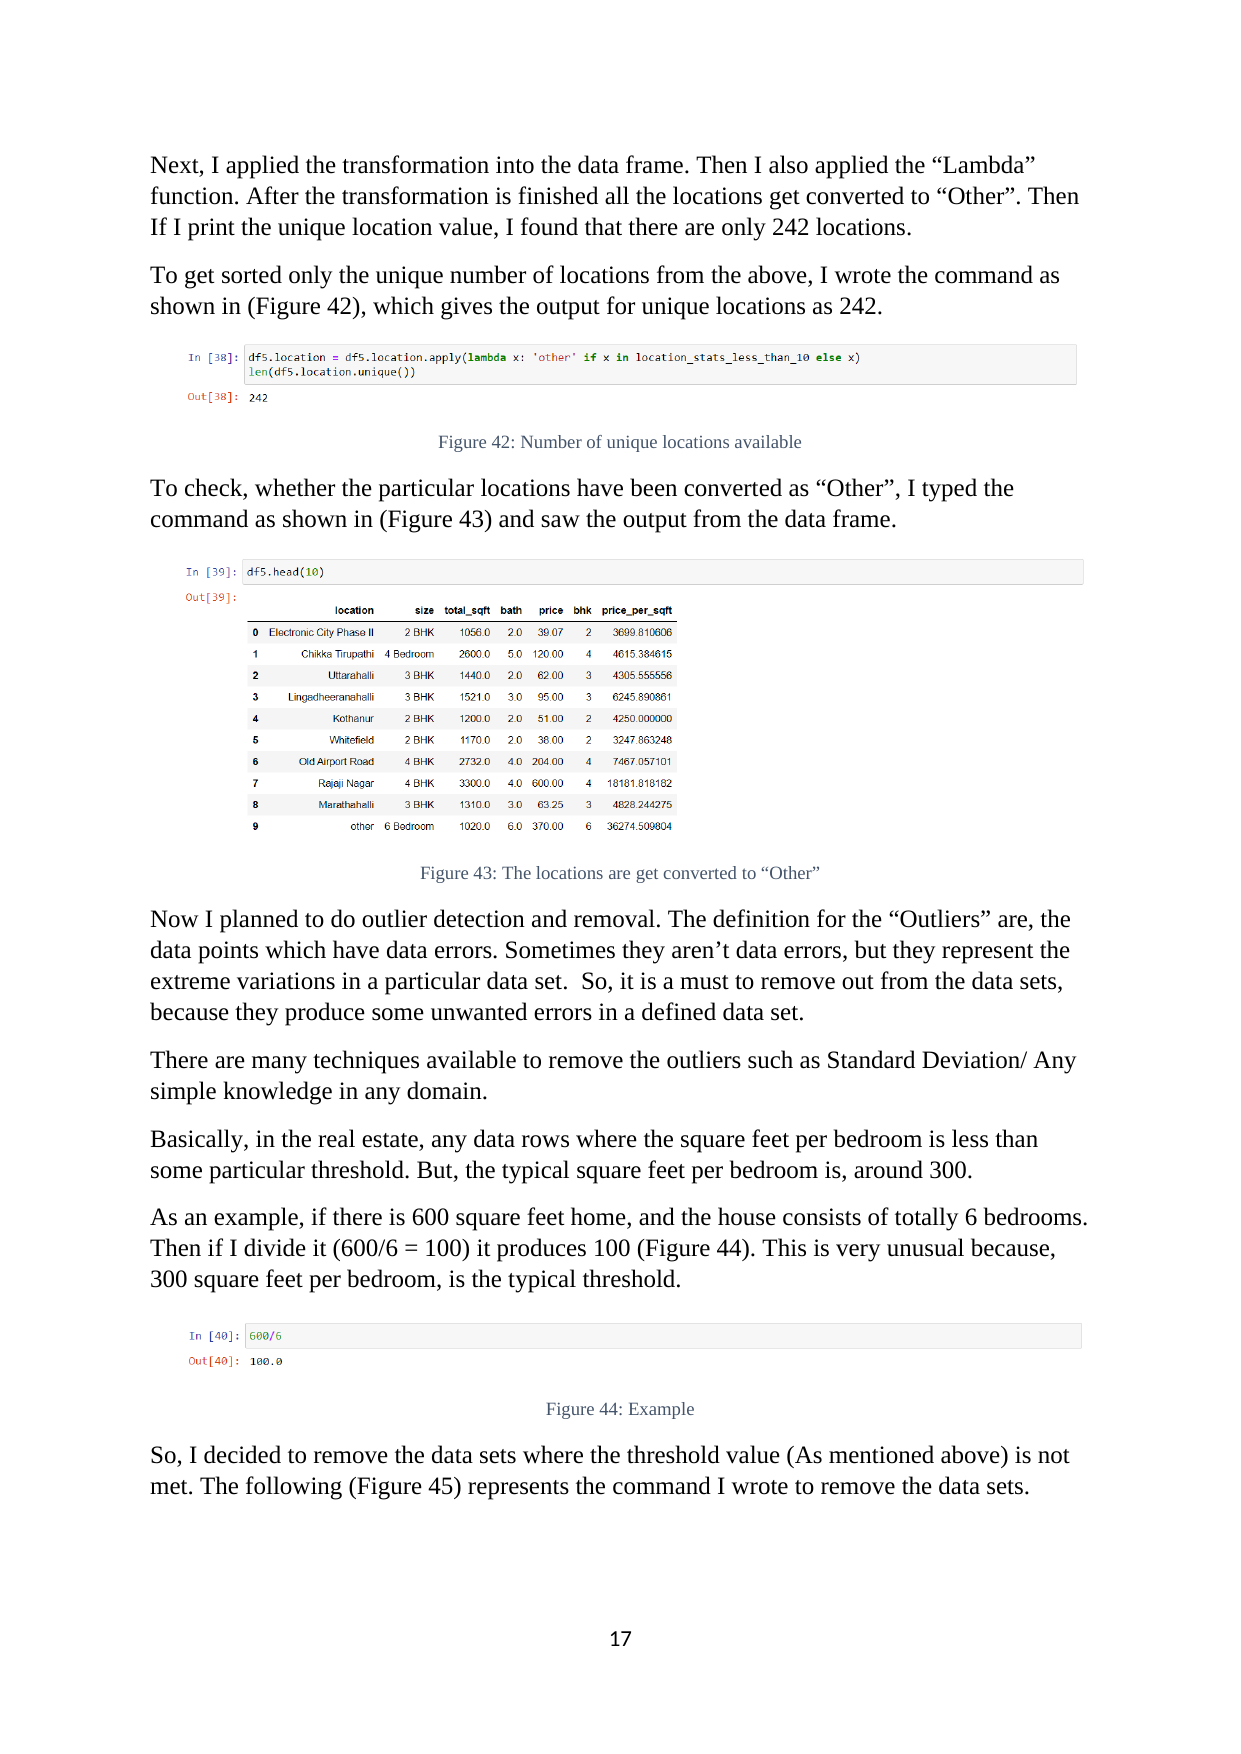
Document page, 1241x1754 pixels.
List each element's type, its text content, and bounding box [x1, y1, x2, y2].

text As an example, if there is 600 square feet home, and the house consists of totally 6 bedrooms. Then if I divide it (600/6 = 100) it produces 100 (Figure 44). This is very unusual because, 300 square feet per bedroom, is the typical threshold. [150, 1202, 1090, 1293]
picture [150, 338, 1091, 413]
text Basically, in the real estate, any data rows where the square feet per bedroom is less than some particular threshold. But, the typical square feet per bedroom is, around 300. [150, 1124, 1090, 1183]
text There are many techniques available to remove the outliers such as Standard Deviation/ Any simple knowledge in any domain. [150, 1045, 1090, 1105]
text Now I planned to do outlier detection and removal. The definition for the “Outliers” are, the data points which have data errors. Sometimes they aren’t data errors, but they represent the extreme variations in a particular data set. So, it is a must to remove out from the data sets, because they produce some unwanted errors in a defined data set. [150, 904, 1090, 1026]
picture [150, 552, 1091, 843]
text So, I decided to remove the data sets where the threshold value (As mentioned above) is not met. The following (Figure 45) represents the command I wrote to remove the data sets. [150, 1440, 1090, 1500]
text To check, whether the particular locations have been converted as “Other”, I typed the command as shown in (Figure 43) and saw the output from the data frame. [150, 473, 1090, 533]
text Next, I applied the transformation into the data frame. Then I also applied the “Lambda” function. After the transformation is finished all the locations get converted to “Other”. Then If I print the unique location value, I found that there are only 242 locations. [150, 150, 1090, 241]
picture [150, 1312, 1091, 1379]
text Figure 42: Number of unique locations available [150, 431, 1090, 453]
text Figure 43: The locations are get converted to “Other” [150, 862, 1090, 883]
text Figure 44: Example [150, 1398, 1090, 1419]
text To get sorted only the unique number of locations from the above, I wrote the command as shown in (Figure 42), which gives the output for unique locations as 242. [150, 260, 1090, 319]
